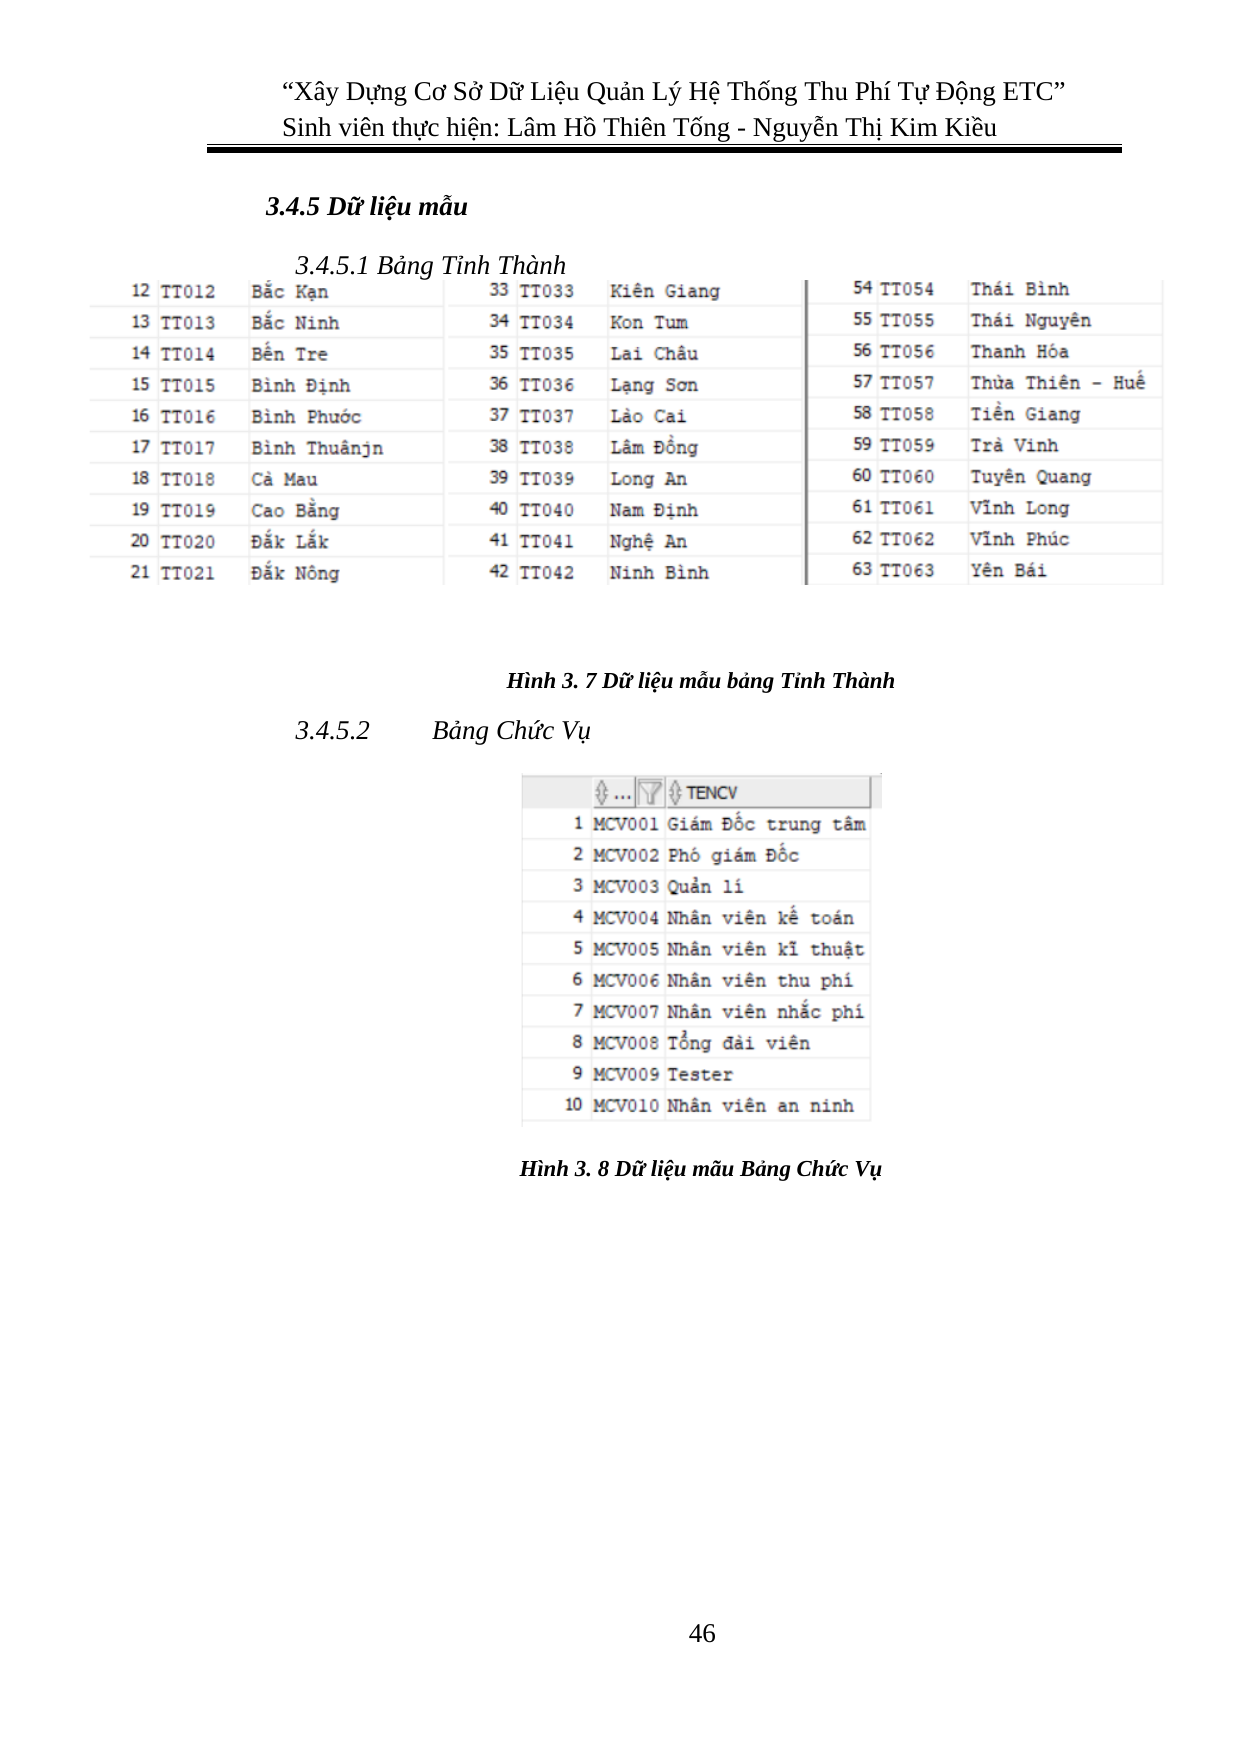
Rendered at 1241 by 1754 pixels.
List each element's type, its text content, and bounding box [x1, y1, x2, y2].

text Bảng Tỉnh Thành [295, 249, 1122, 280]
picture [521, 773, 882, 1127]
text Dữ liệu mẫu [266, 190, 1122, 221]
text Bảng Chức Vụ [295, 714, 1122, 745]
picture [89, 280, 1166, 585]
